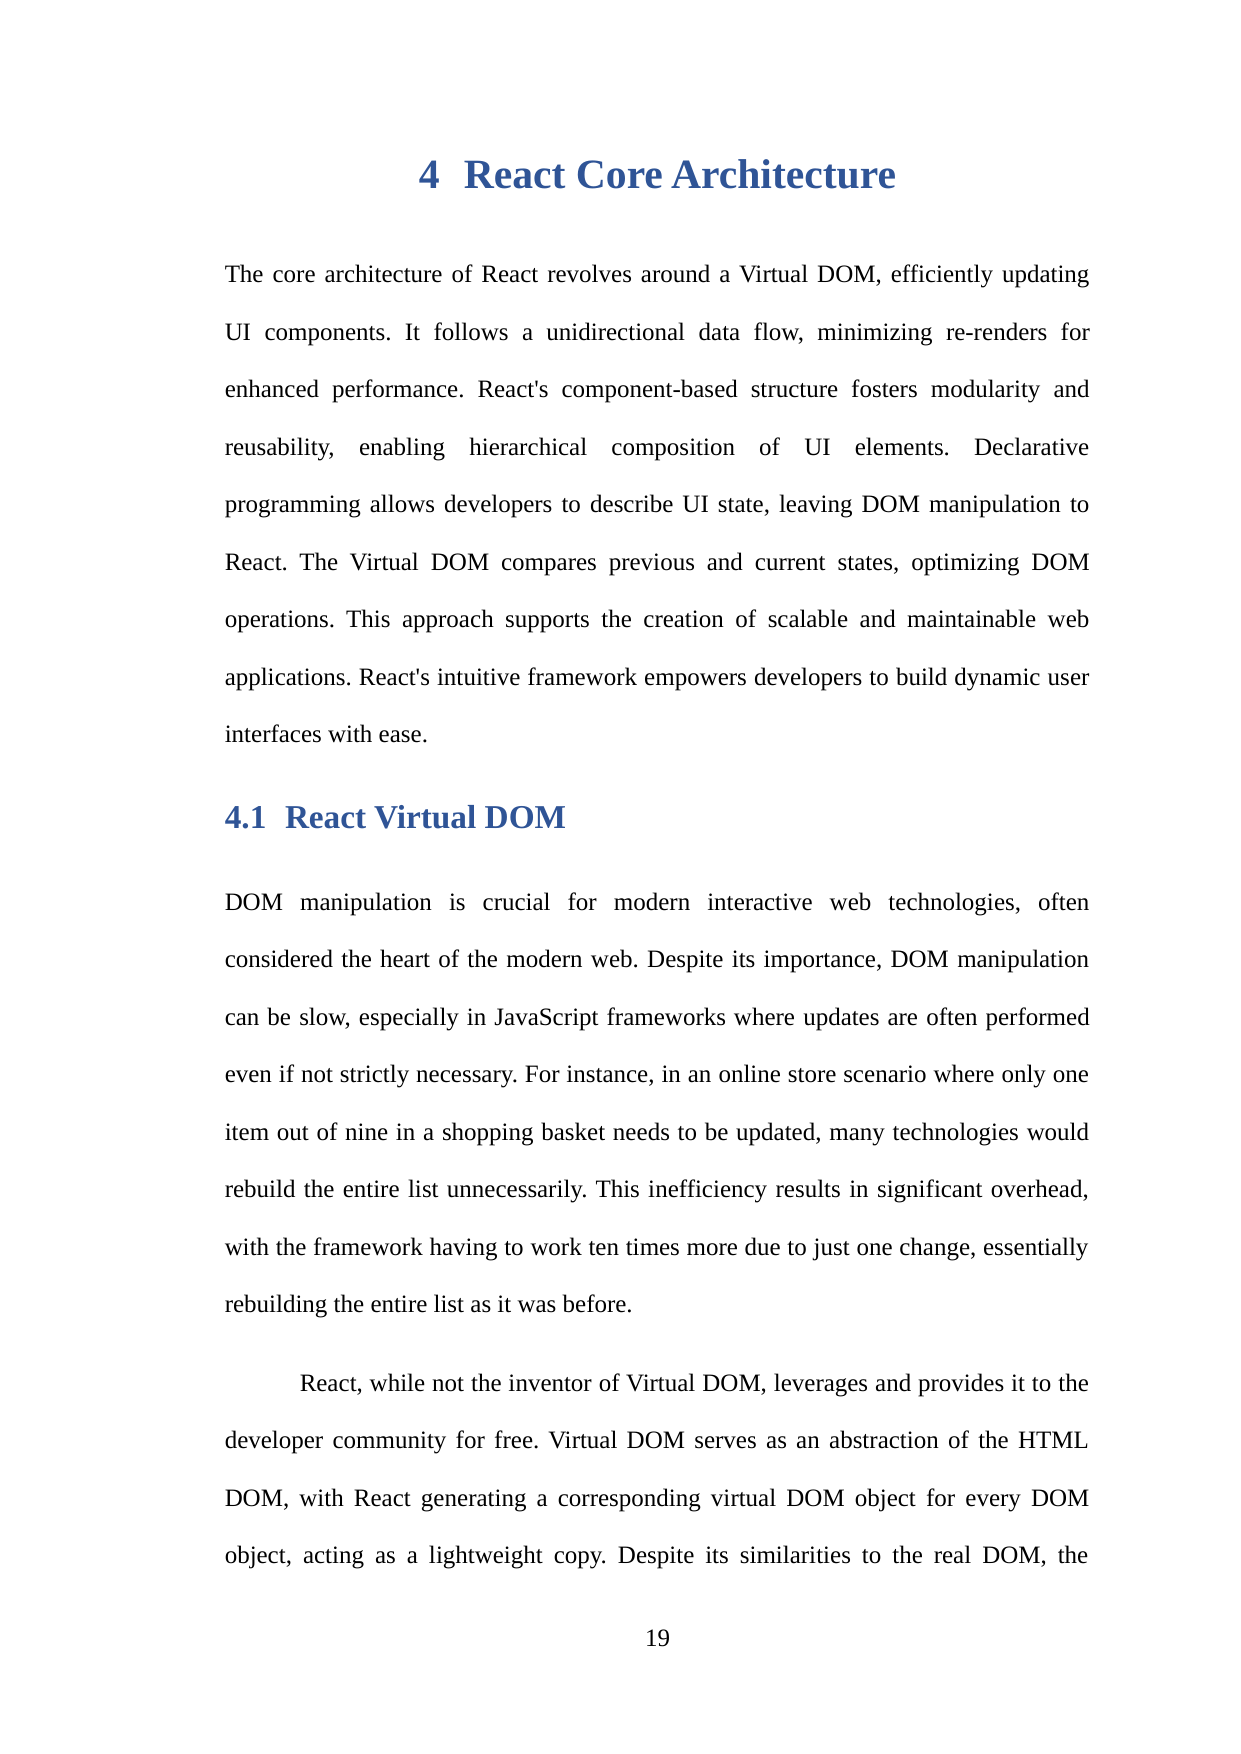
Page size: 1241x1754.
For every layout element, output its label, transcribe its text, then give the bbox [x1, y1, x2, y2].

subtitle React Core Architecture [224, 150, 1090, 198]
subtitle React Virtual DOM [224, 798, 1090, 836]
text DOM manipulation is crucial for modern interactive web technologies, often considered the heart of the modern web. Despite its importance, DOM manipulation can be slow, especially in JavaScript frameworks where updates are often performed even if not strictly necessary. For instance, in an online store scenario where only one item out of nine in a shopping basket needs to be updated, many technologies would rebuild the entire list unnecessarily. This inefficiency results in significant overhead, with the framework having to work ten times more due to just one change, essentially rebuilding the entire list as it was before. [224, 887, 1090, 1318]
text The core architecture of React revolves around a Virtual DOM, efficiently updating UI components. It follows a unidirectional data flow, minimizing re-renders for enhanced performance. React's component-based structure fosters modularity and reusability, enabling hierarchical composition of UI elements. Declarative programming allows developers to describe UI state, leaving DOM manipulation to React. The Virtual DOM compares previous and current states, optimizing DOM operations. This approach supports the creation of scalable and maintainable web applications. React's intuitive framework empowers developers to build dynamic user interfaces with ease. [224, 259, 1090, 748]
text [224, 1368, 1090, 1569]
